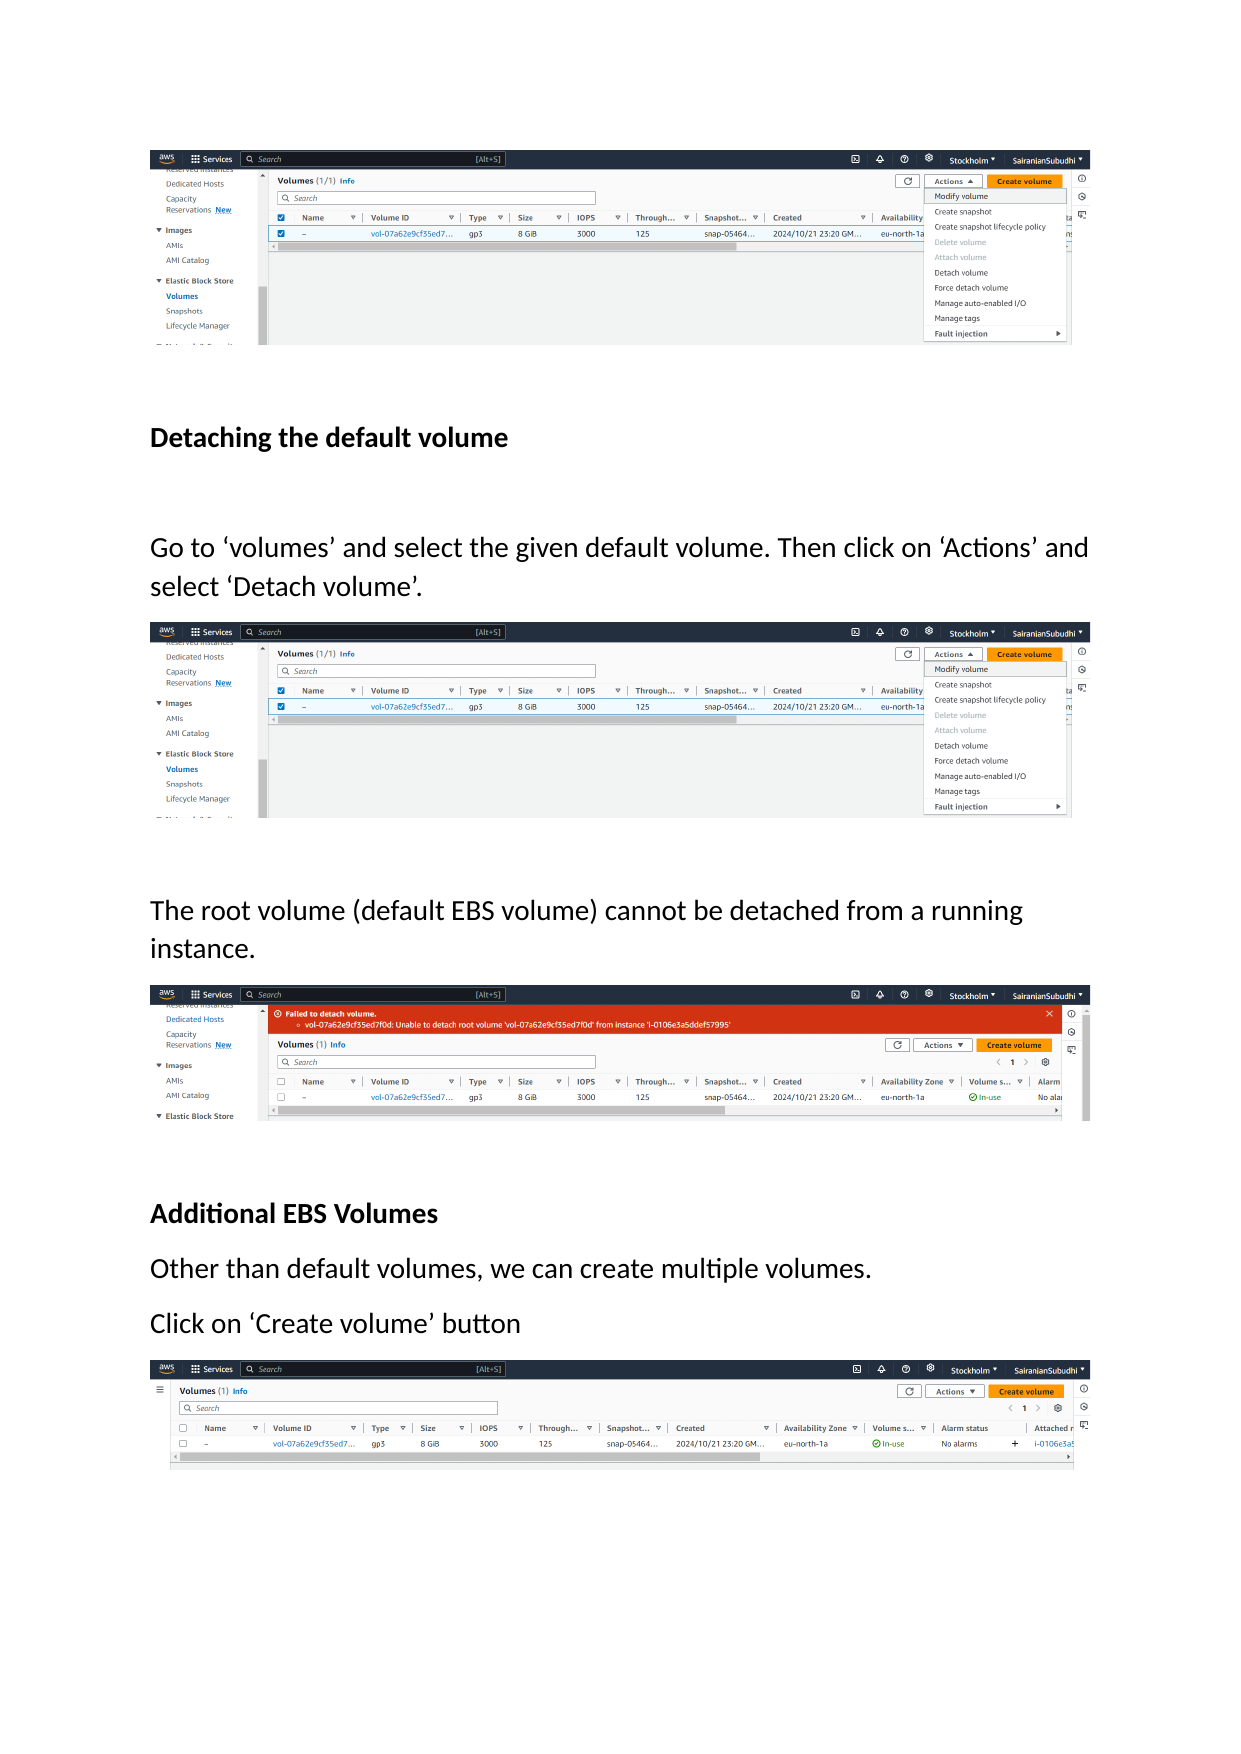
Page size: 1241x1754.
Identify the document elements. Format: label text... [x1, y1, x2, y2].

picture [150, 622, 1091, 818]
text Additional EBS Volumes [150, 1195, 1090, 1231]
text The root volume (default EBS volume) cannot be detached from a running instance. [150, 892, 1090, 966]
text Go to ‘volumes’ and select the given default volume. Then click on ‘Actions’ and select ‘Detach volume’. [150, 529, 1090, 603]
picture [150, 150, 1091, 345]
picture [150, 1360, 1091, 1470]
text Click on ‘Create volume’ button [150, 1305, 1090, 1341]
picture [150, 985, 1091, 1121]
text Detaching the default volume [150, 419, 1090, 454]
text Other than default volumes, we can create multiple volumes. [150, 1250, 1090, 1286]
